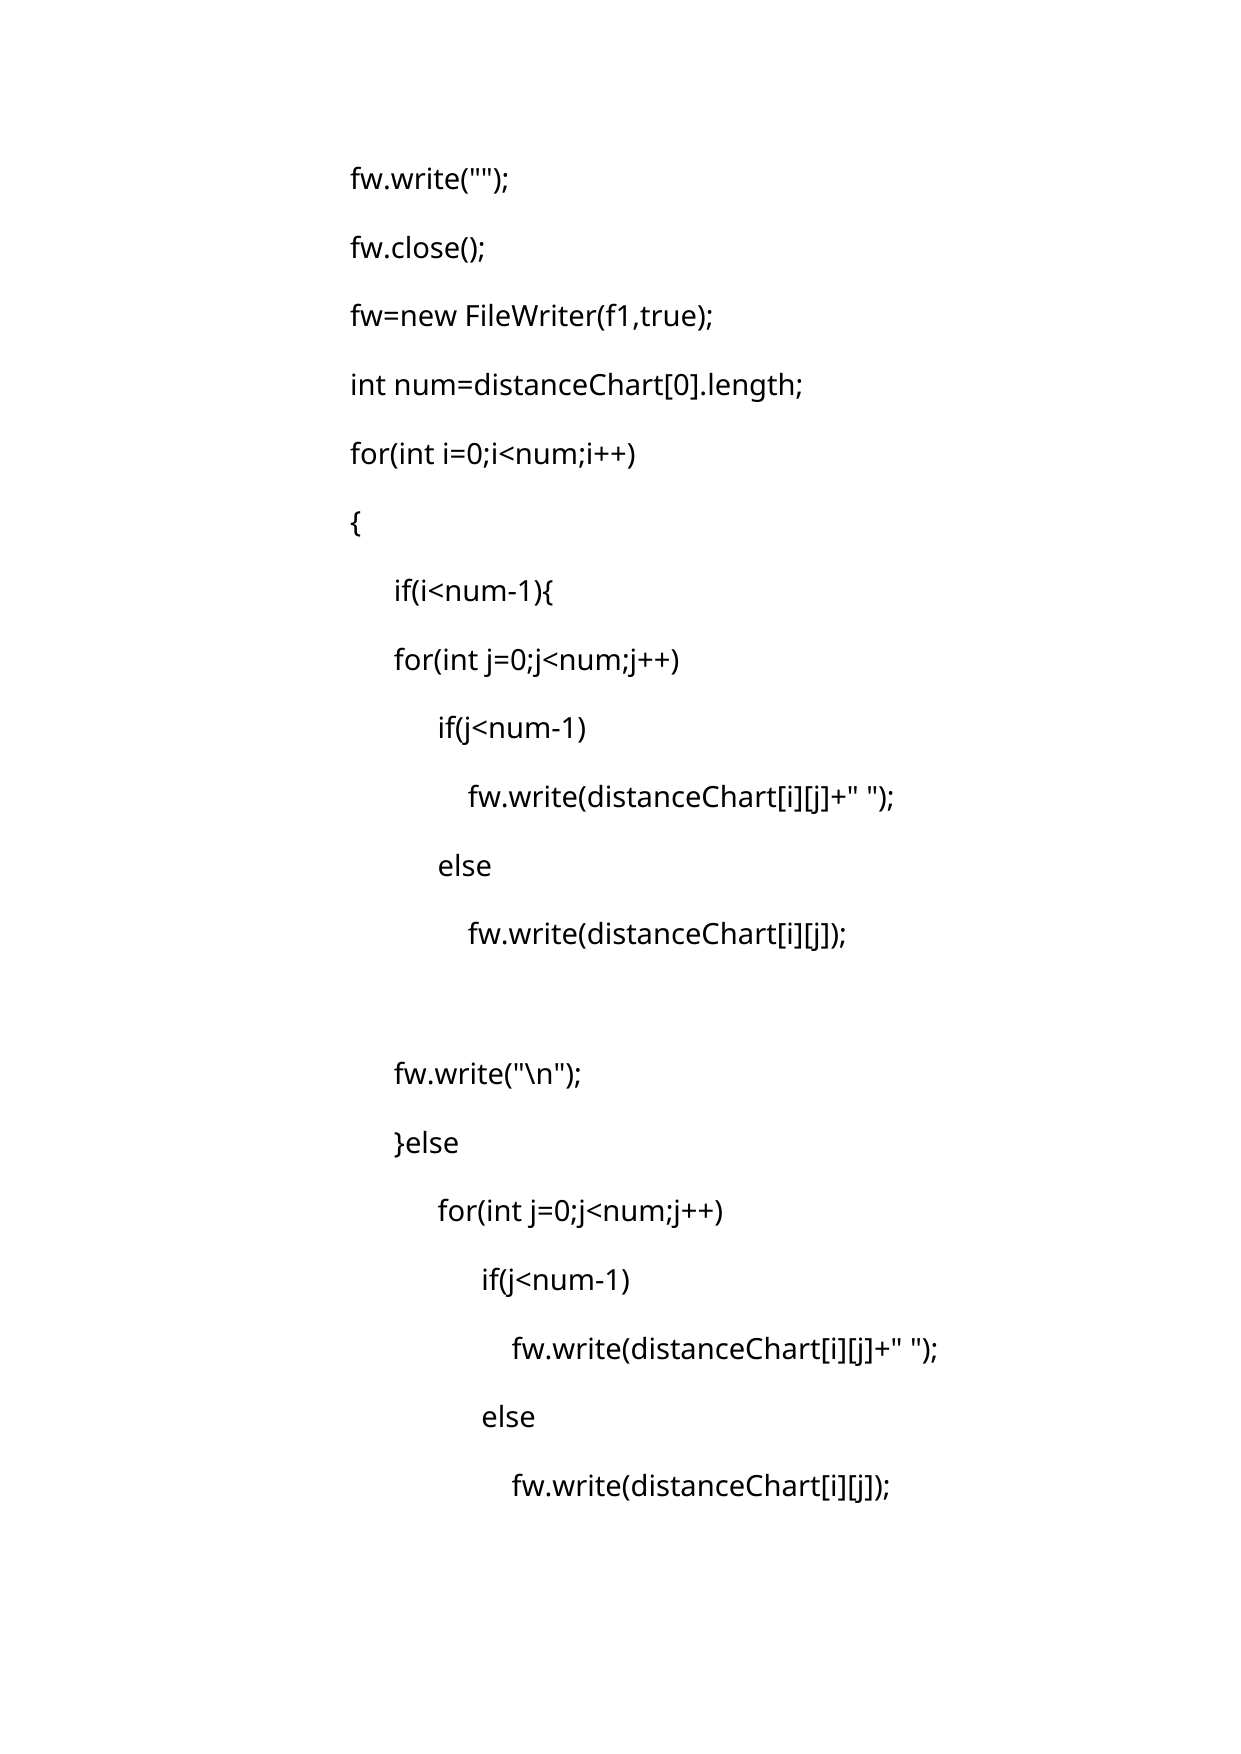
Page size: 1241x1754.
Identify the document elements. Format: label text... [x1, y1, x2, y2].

text fw.write(distanceChart[i][j]+" "); [187, 1328, 1068, 1368]
text for(int i=0;i<num;i++) [187, 433, 1068, 473]
text if(j<num-1) [187, 1259, 1068, 1299]
text for(int j=0;j<num;j++) [187, 1191, 1068, 1230]
text fw.write(distanceChart[i][j]); [187, 1465, 1068, 1505]
text else [187, 845, 1068, 884]
text fw.close(); [187, 227, 1068, 267]
text if(i<num-1){ [187, 570, 1068, 610]
text fw.write(distanceChart[i][j]); [187, 913, 1068, 953]
text fw=new FileWriter(f1,true); [187, 296, 1068, 335]
text { [187, 502, 1068, 541]
text for(int j=0;j<num;j++) [187, 639, 1068, 678]
text fw.write(""); [187, 158, 1068, 198]
text fw.write(distanceChart[i][j]+" "); [187, 776, 1068, 816]
text }else [187, 1122, 1068, 1162]
text fw.write("\n"); [187, 1053, 1068, 1093]
text int num=distanceChart[0].length; [187, 364, 1068, 404]
text if(j<num-1) [187, 707, 1068, 747]
text else [187, 1397, 1068, 1436]
